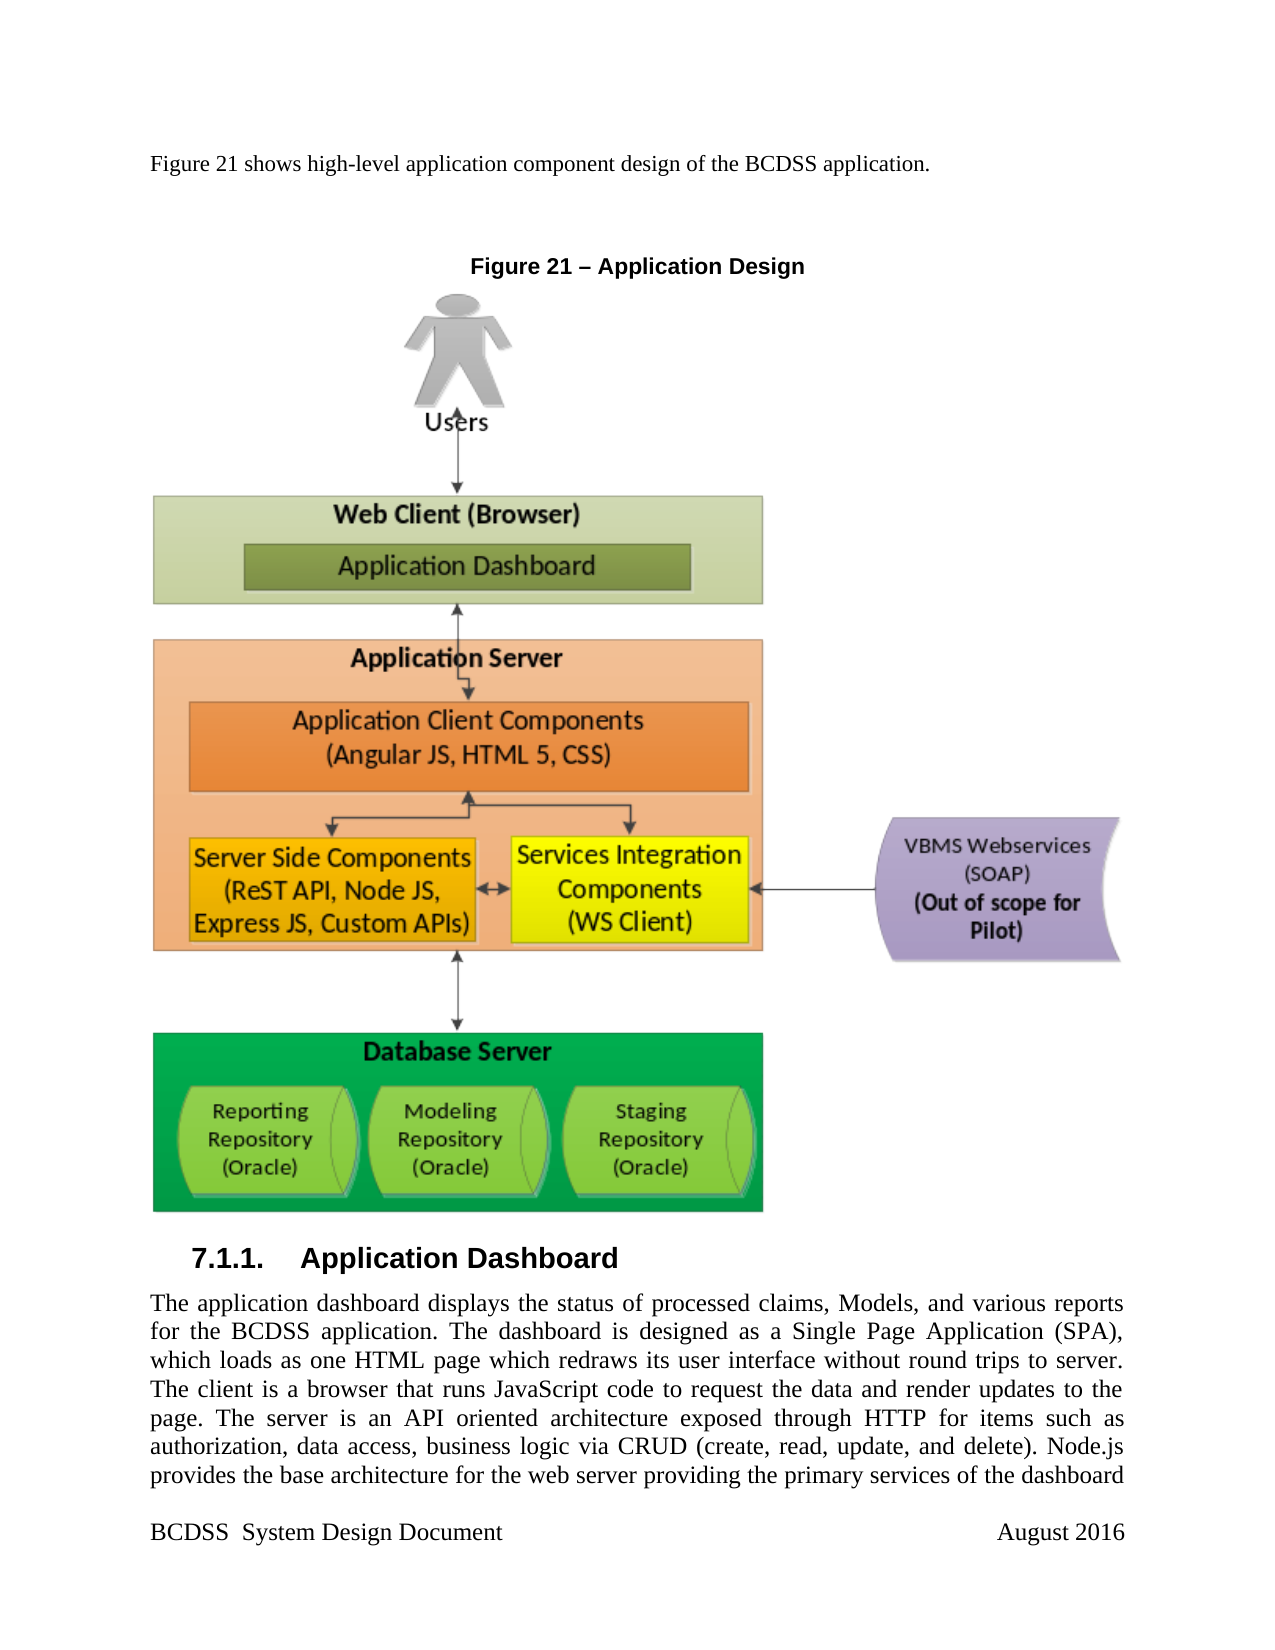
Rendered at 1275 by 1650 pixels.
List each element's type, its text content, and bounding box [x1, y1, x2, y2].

text Figure 21 – Application Design [150, 253, 1125, 279]
subtitle Application Dashboard [191, 1242, 1125, 1275]
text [150, 1288, 1125, 1489]
text Figure 21 shows high-level application component design of the BCDSS application. [150, 150, 1125, 176]
